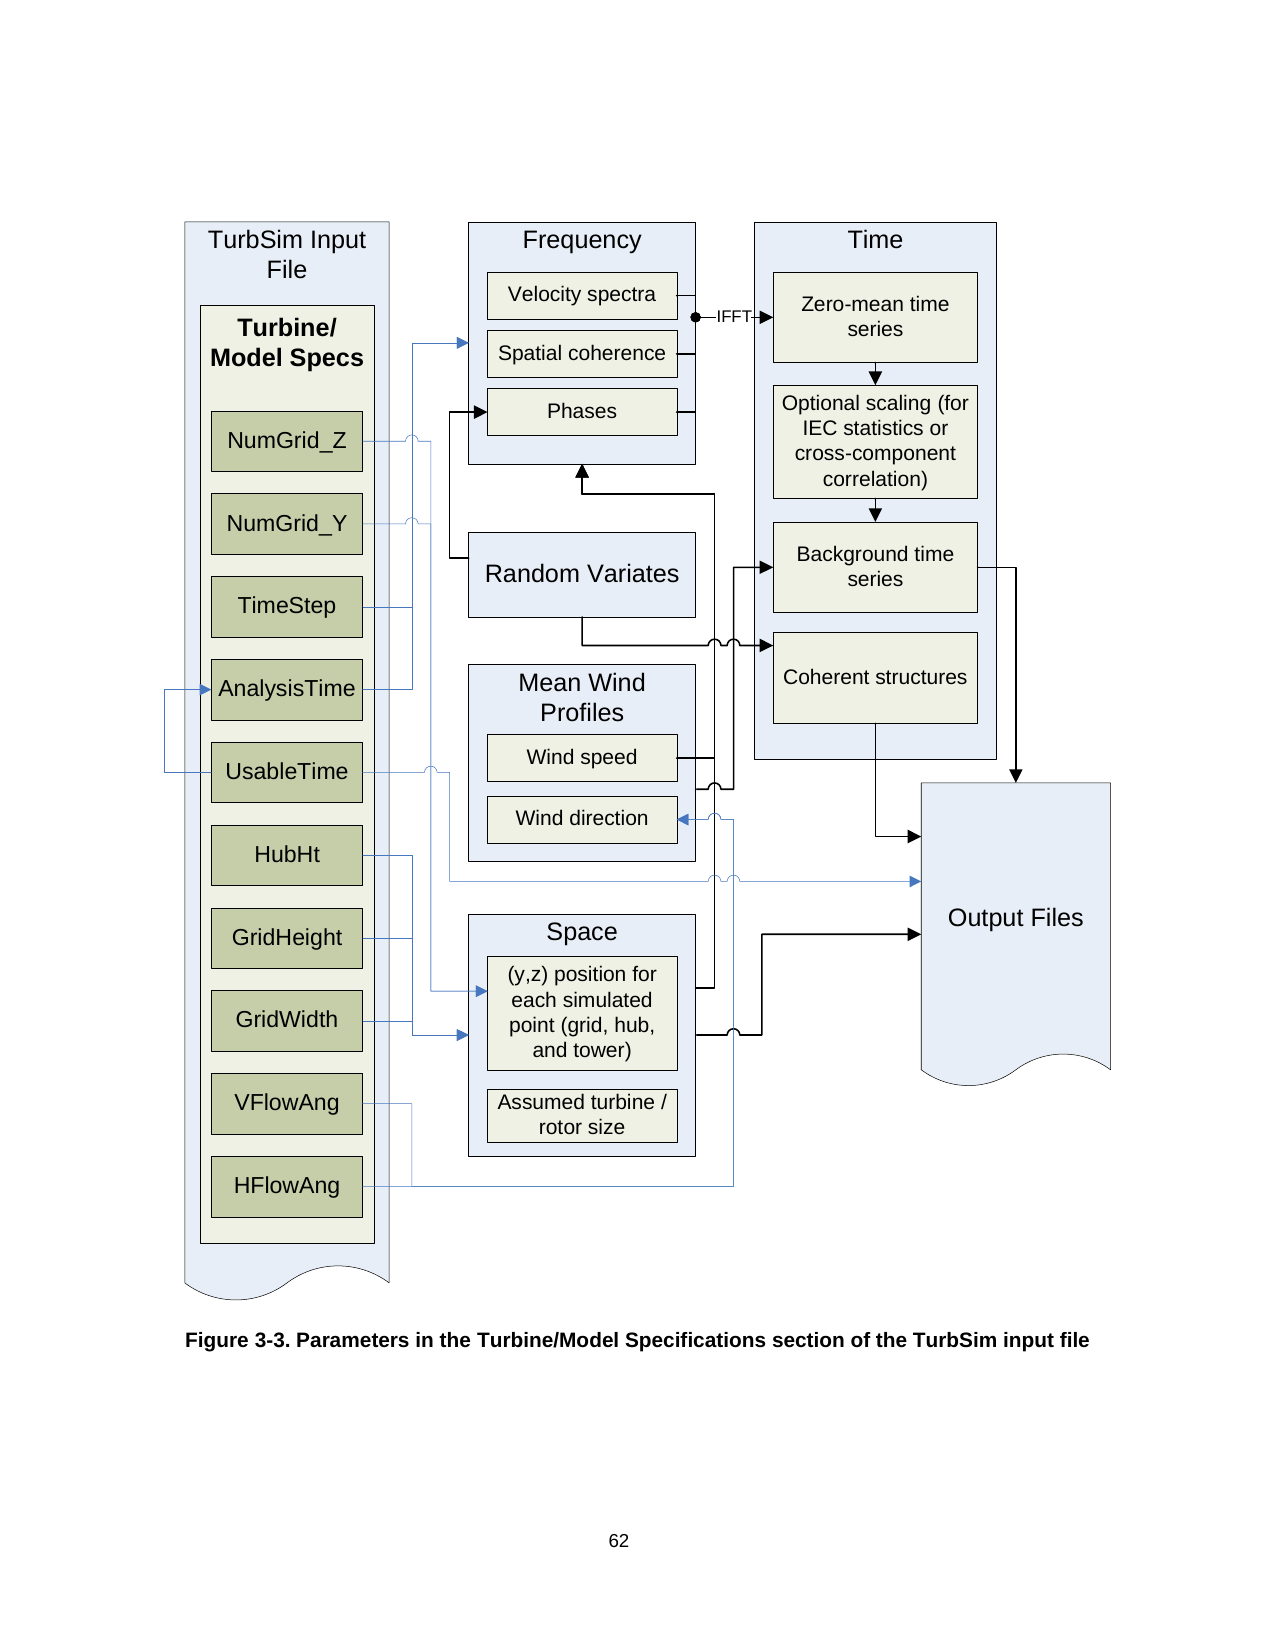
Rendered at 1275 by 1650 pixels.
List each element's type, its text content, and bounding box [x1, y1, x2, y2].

text Figure C-3. Parameters in the Turbine/Model Specifications section of the TurbSim input file [150, 1328, 1125, 1352]
